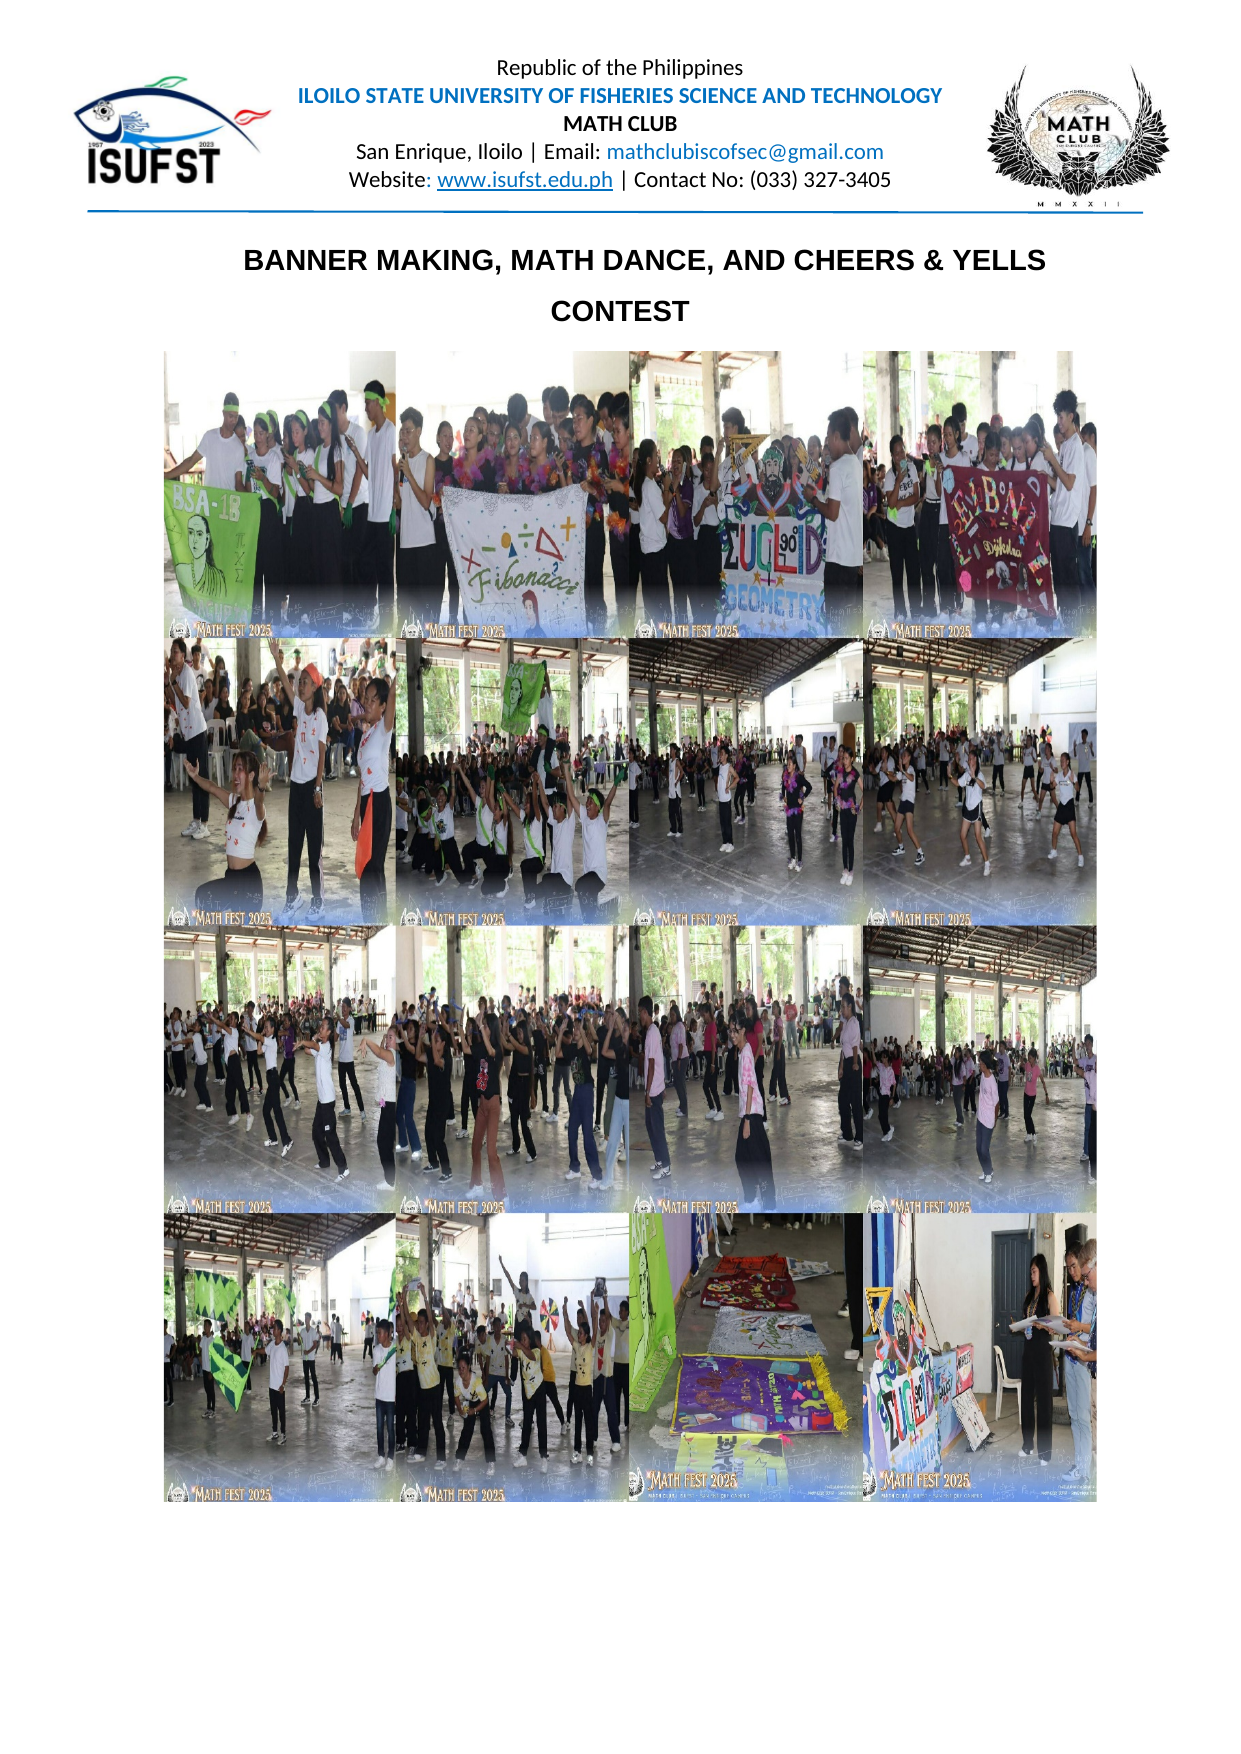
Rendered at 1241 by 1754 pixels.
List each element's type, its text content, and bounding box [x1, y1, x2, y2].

text BANNER MAKING, MATH DANCE, AND CHEERS & YELLS CONTEST [150, 221, 1090, 327]
picture [985, 52, 1171, 222]
picture [163, 351, 1097, 1502]
picture [41, 53, 285, 222]
